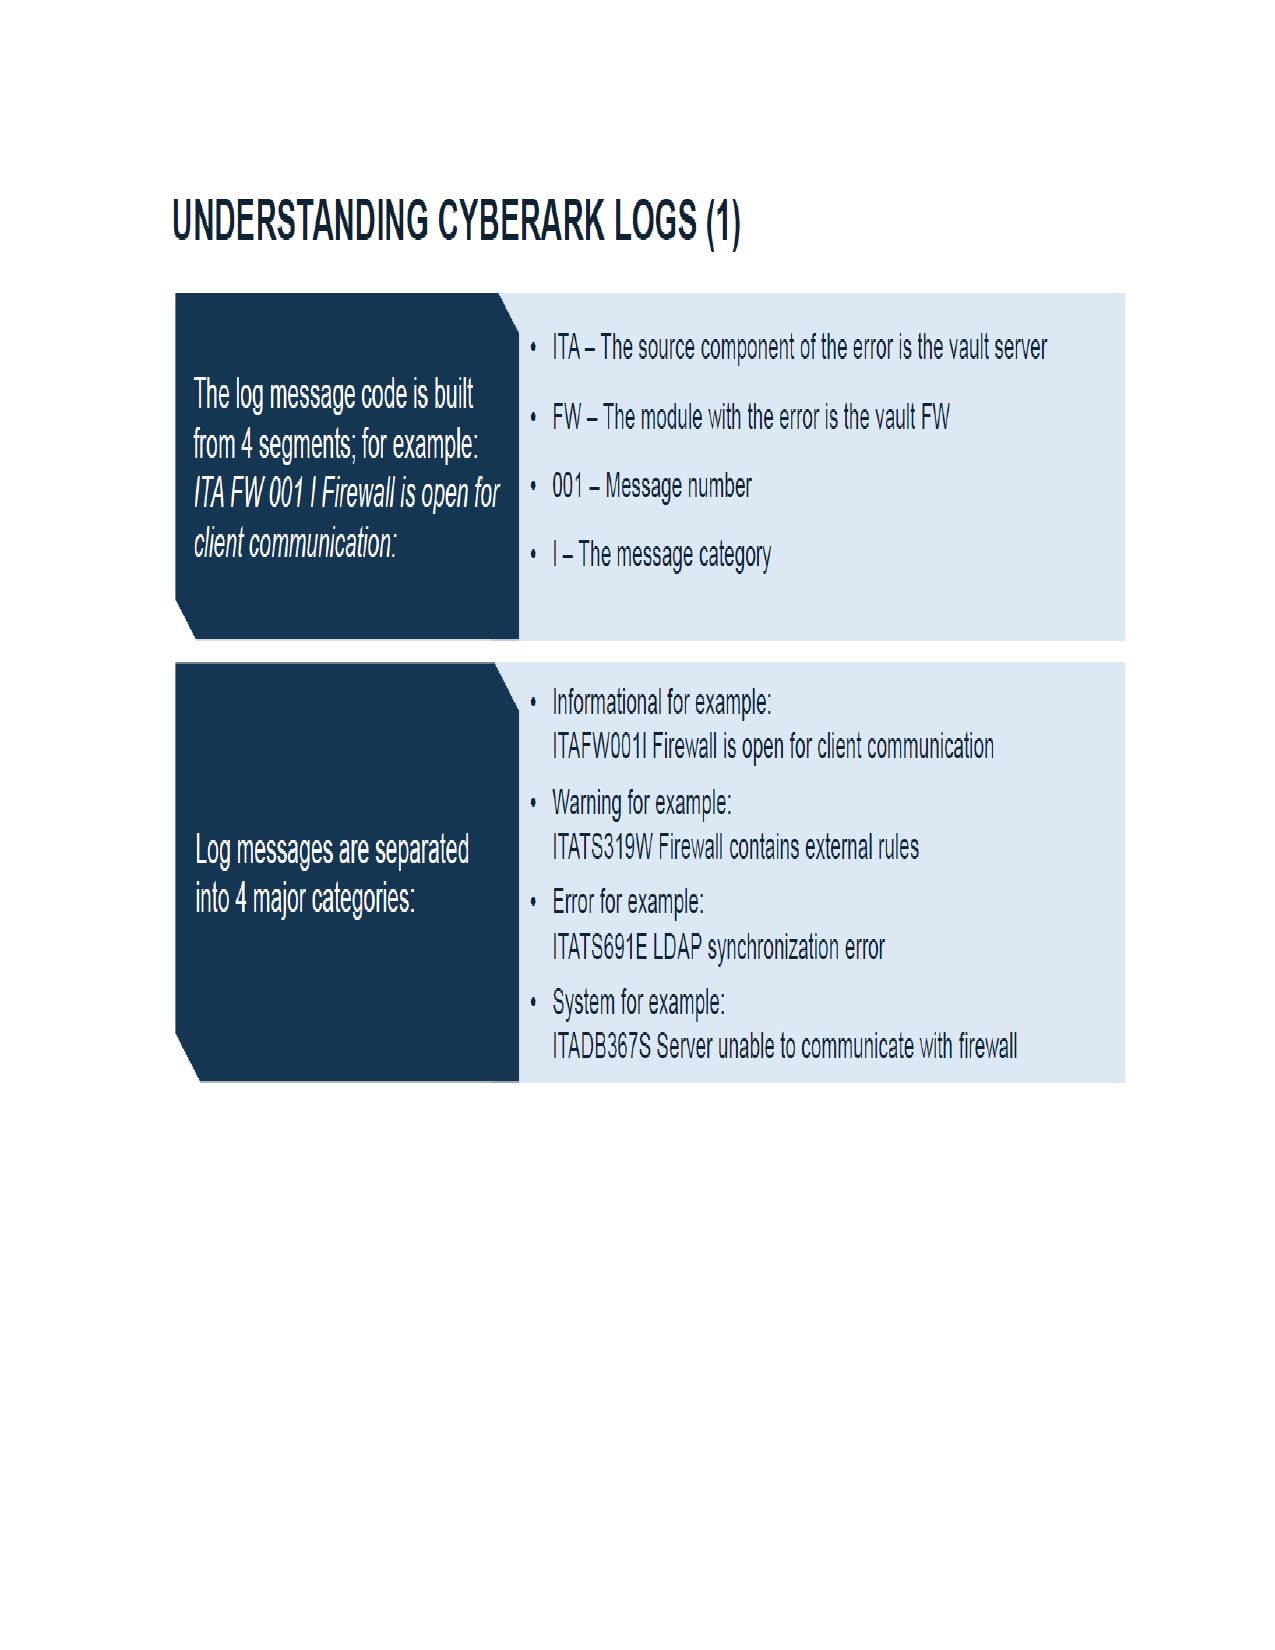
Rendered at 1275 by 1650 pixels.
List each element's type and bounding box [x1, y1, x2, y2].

picture [150, 150, 1125, 1109]
